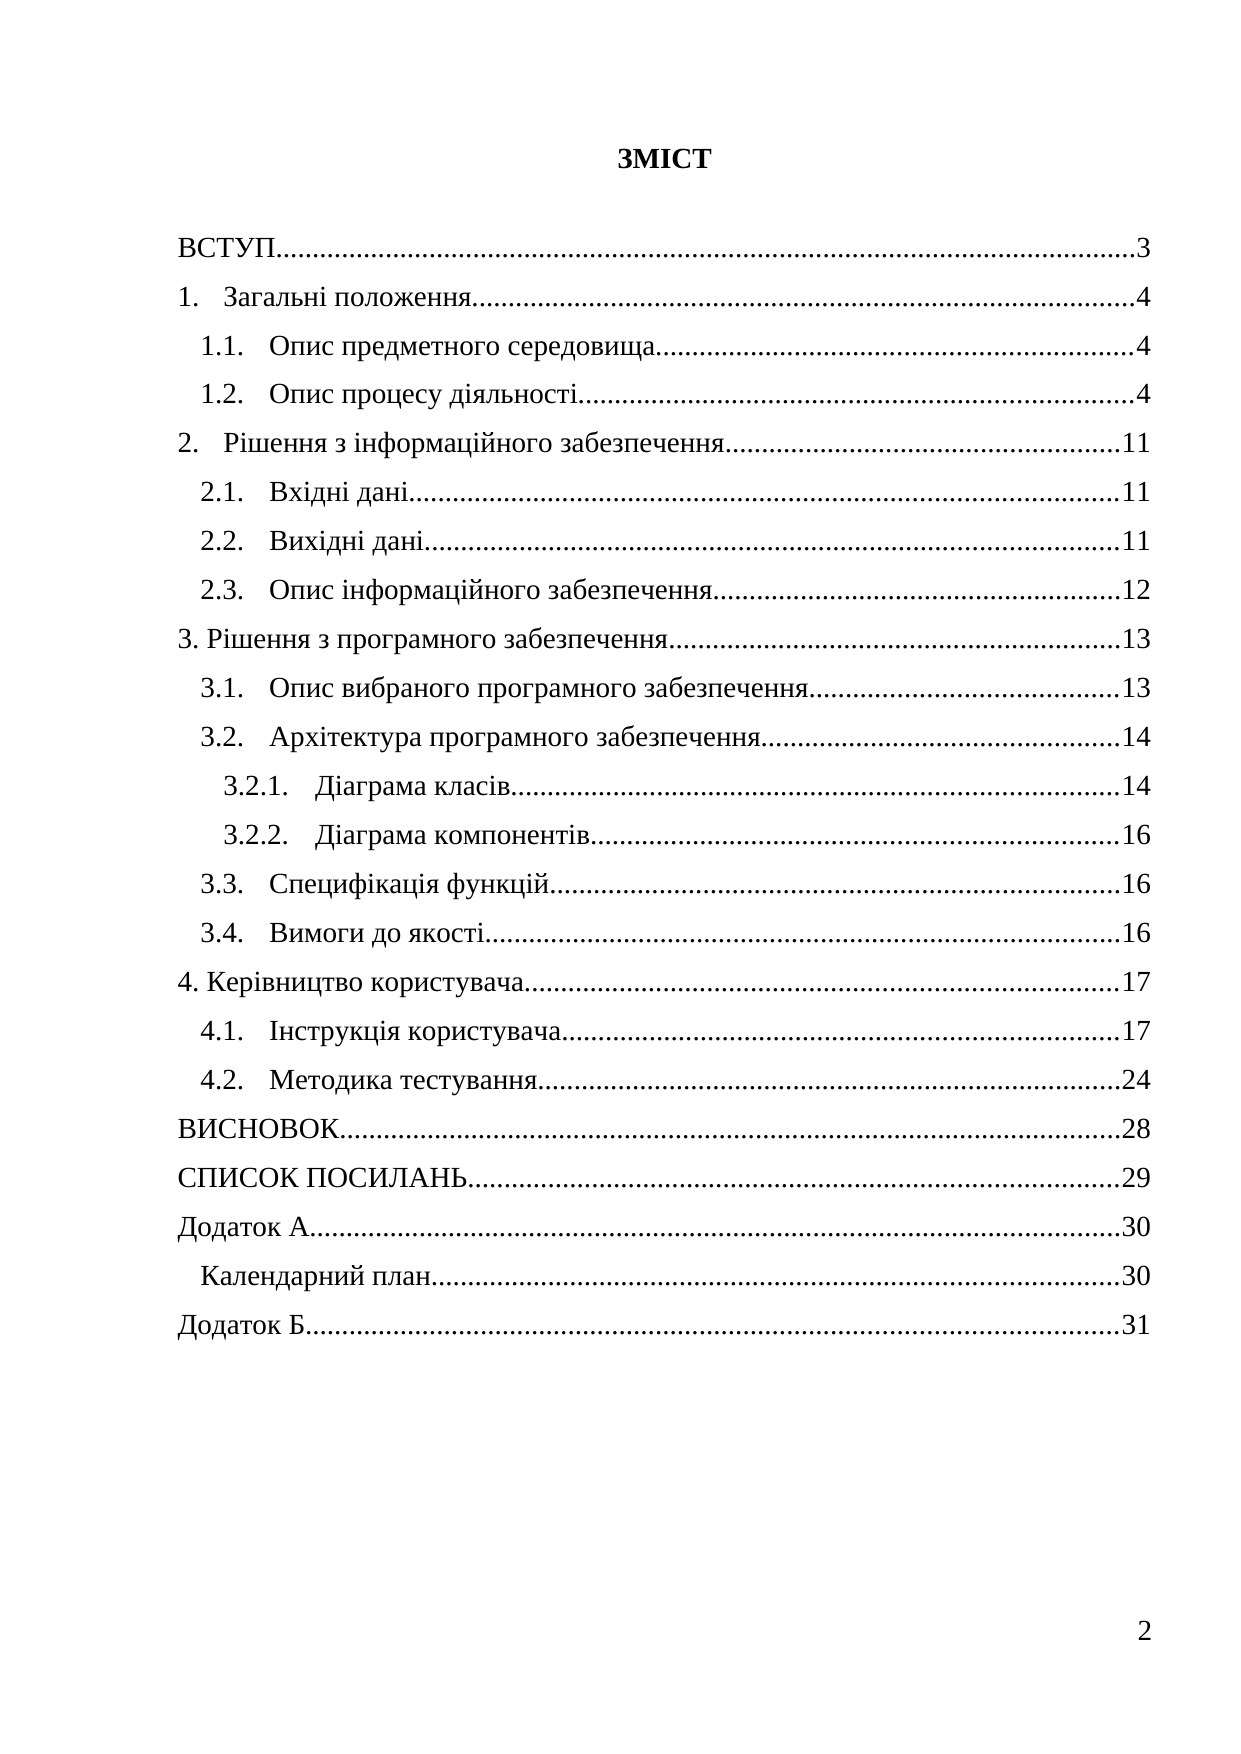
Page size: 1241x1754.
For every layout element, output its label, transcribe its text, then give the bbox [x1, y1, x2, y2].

text ЗМІСТ [177, 141, 1152, 174]
